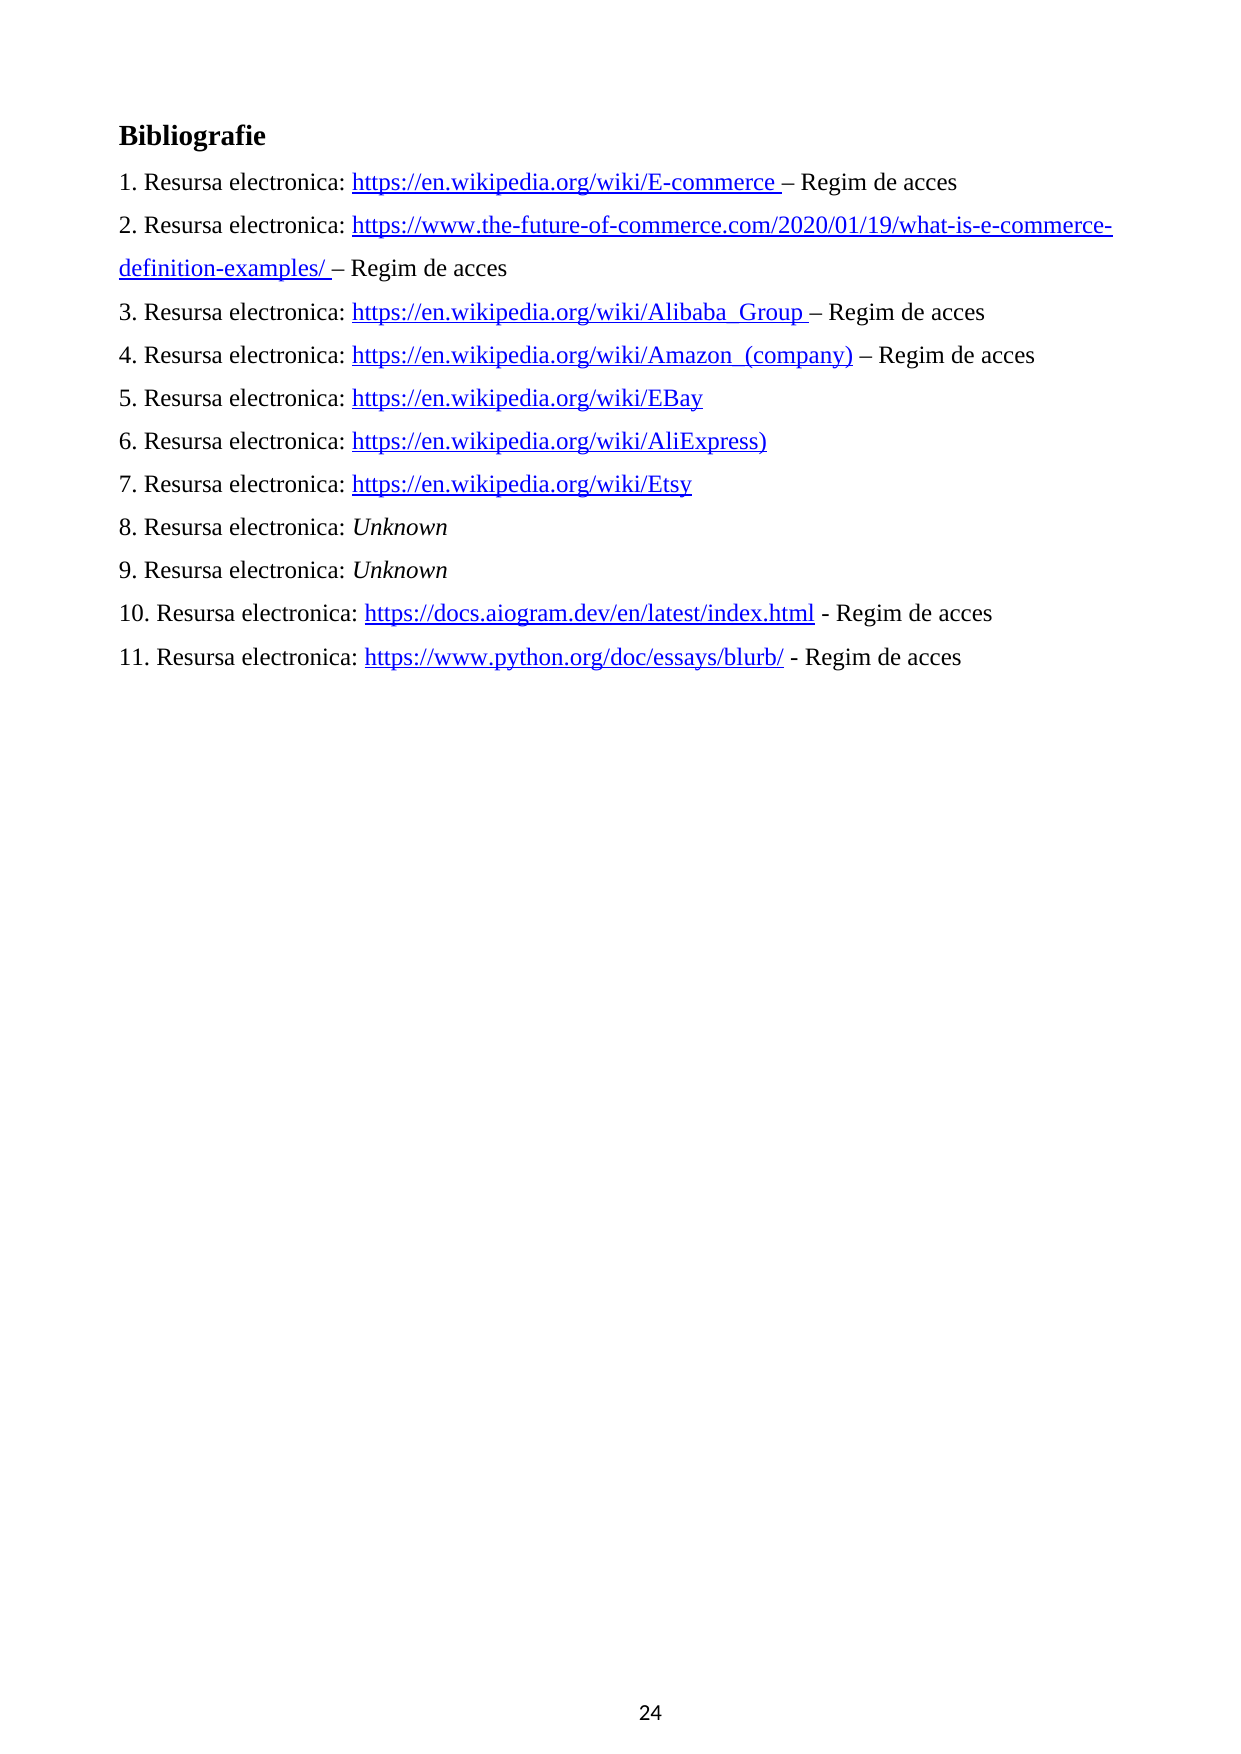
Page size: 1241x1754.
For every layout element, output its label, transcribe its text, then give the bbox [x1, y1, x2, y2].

text 2. Resursa electronica: https://www.the-future-of-commerce.com/2020/01/19/what-is-e-commerce-definition-examples/ – Regim de acces [118, 210, 1182, 282]
text 11. Resursa electronica: https://www.python.org/doc/essays/blurb/ - Regim de acces [118, 642, 1182, 670]
text 8. Resursa electronica: Unknown [118, 512, 1182, 541]
text 3. Resursa electronica: https://en.wikipedia.org/wiki/Alibaba_Group – Regim de acces [118, 297, 1182, 325]
text 4. Resursa electronica: https://en.wikipedia.org/wiki/Amazon_(company) – Regim de acces [118, 340, 1182, 368]
subtitle Bibliografie [118, 118, 1182, 152]
text 5. Resursa electronica: https://en.wikipedia.org/wiki/EBay [118, 383, 1182, 412]
text 10. Resursa electronica: https://docs.aiogram.dev/en/latest/index.html - Regim de acces [118, 598, 1182, 627]
text 6. Resursa electronica: ) [118, 426, 1182, 455]
text 9. Resursa electronica: Unknown [118, 555, 1182, 584]
text 1. Resursa electronica: https://en.wikipedia.org/wiki/E-commerce – Regim de acces [118, 167, 1182, 196]
text 7. Resursa electronica: https://en.wikipedia.org/wiki/Etsy [118, 469, 1182, 498]
